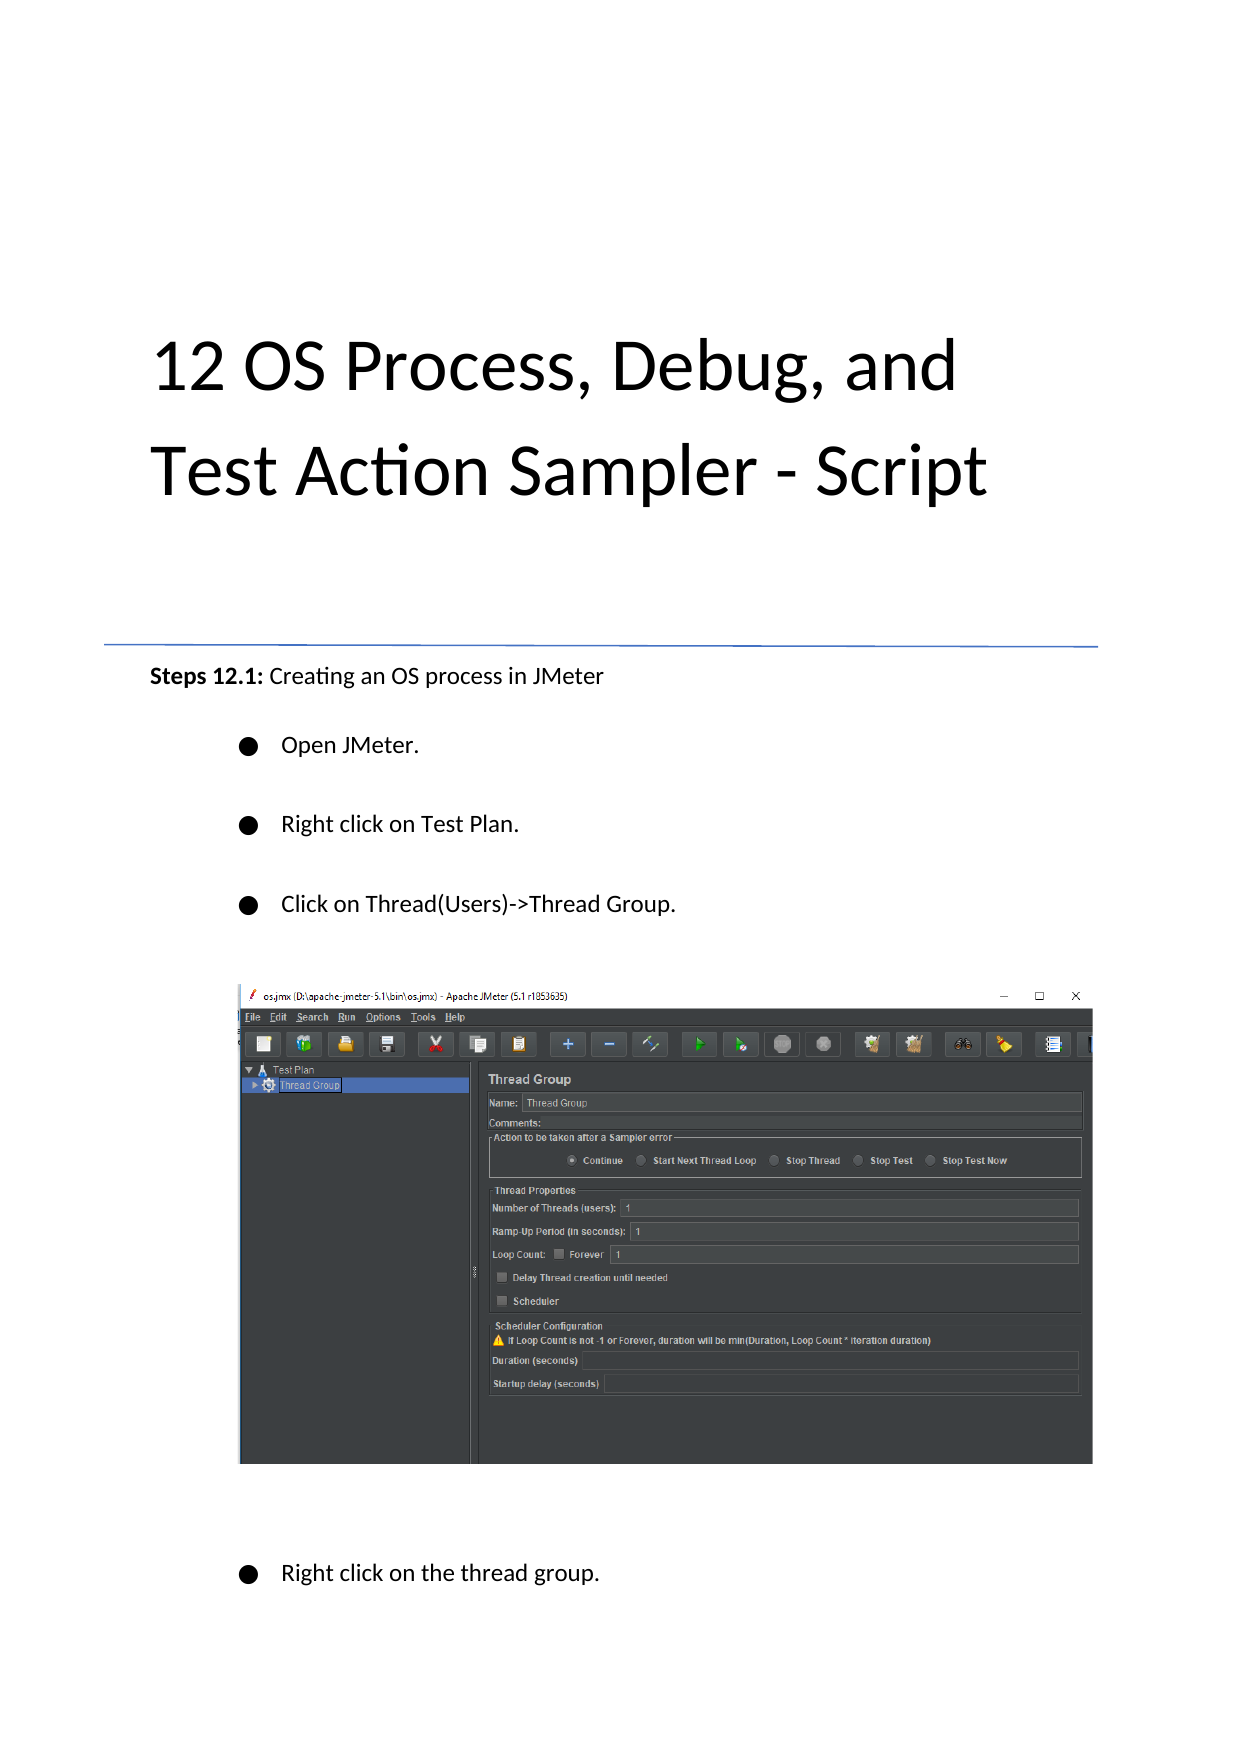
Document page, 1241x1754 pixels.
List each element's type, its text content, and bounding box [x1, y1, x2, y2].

text 12 OS Process, Debug, and Test Action Sampler - Script [150, 317, 1090, 514]
text Steps 12.1: Creating an OS process in JMeter [150, 660, 1090, 691]
list Right click on Test Plan. [237, 796, 1090, 847]
list Right click on the thread group. [237, 1544, 1090, 1596]
list Open JMeter. [237, 716, 1090, 767]
list Click on Thread(Users)->Thread Group. [237, 876, 1090, 927]
picture [237, 984, 1093, 1464]
